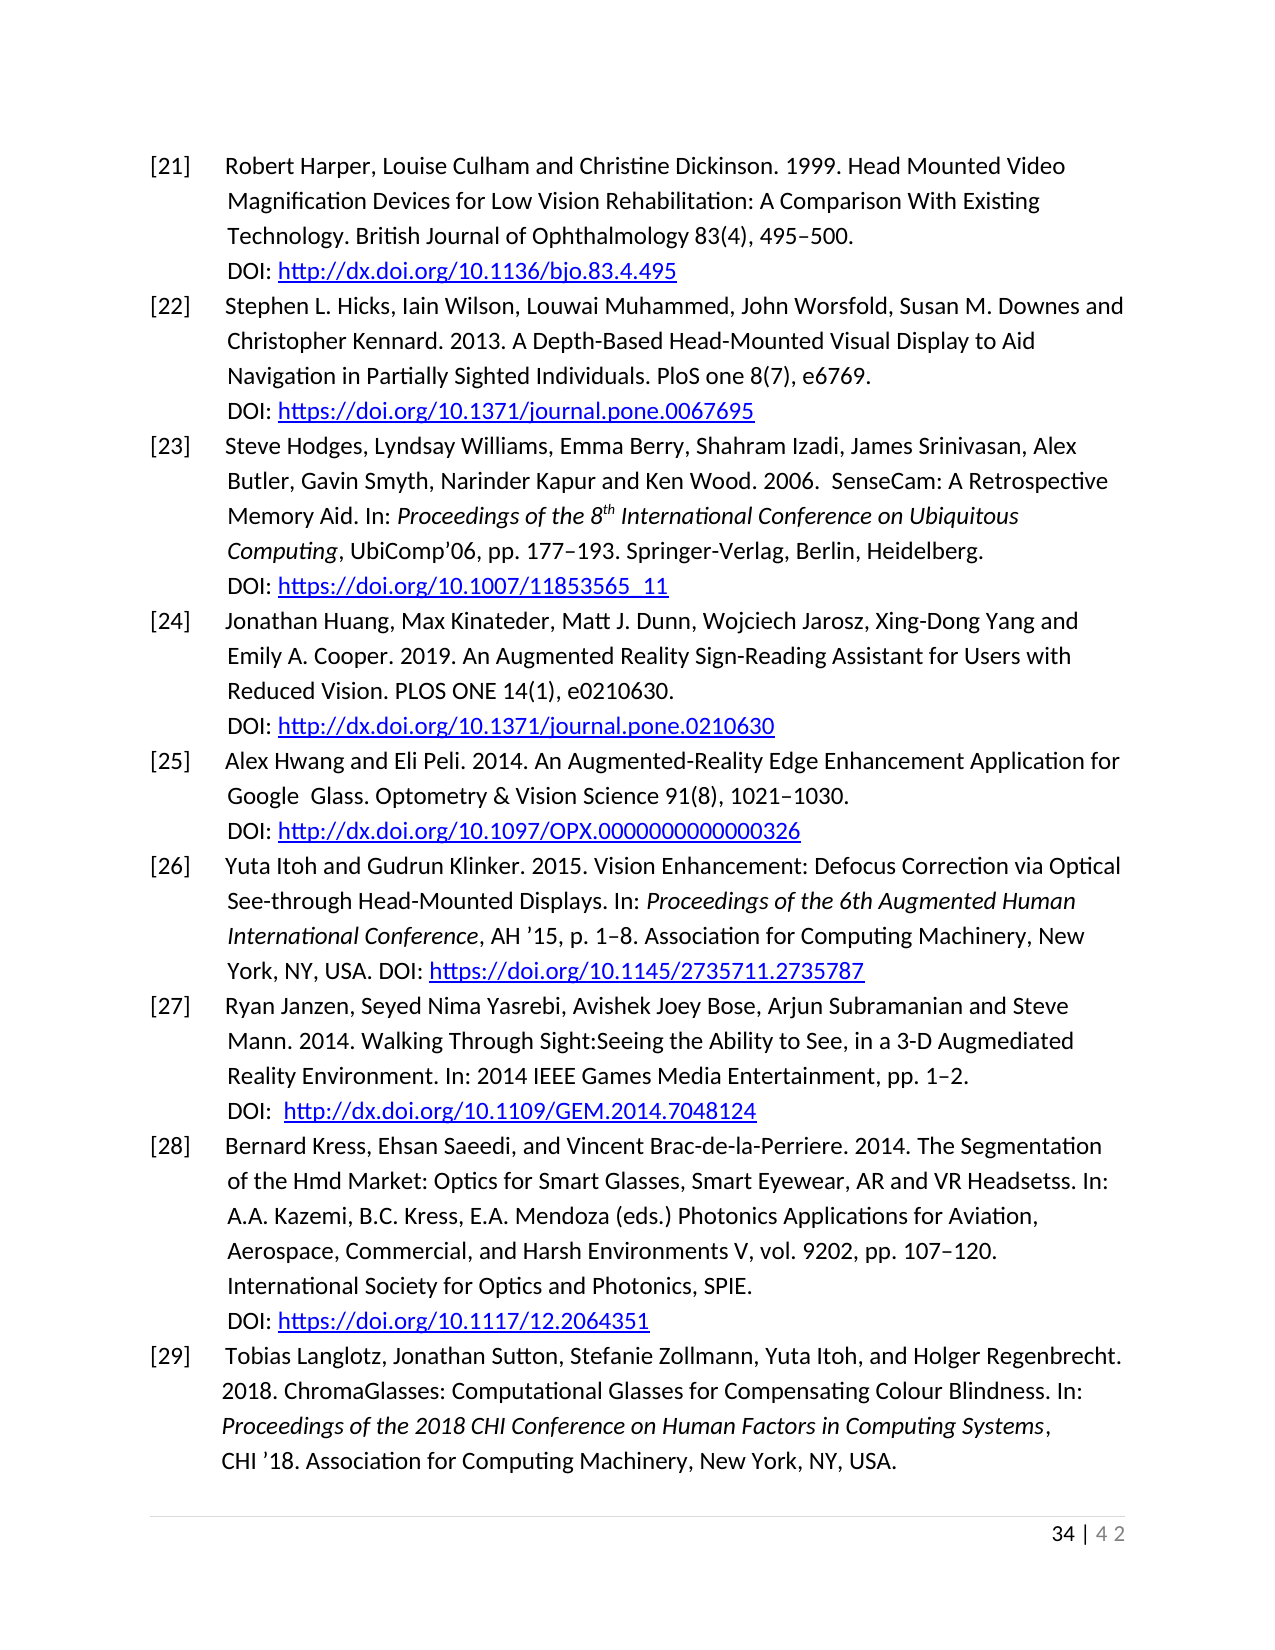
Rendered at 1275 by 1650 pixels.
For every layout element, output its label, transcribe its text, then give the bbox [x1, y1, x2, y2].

list Yuta Itoh and Gudrun Klinker. 2015. Vision Enhancement: Defocus Correction via Optical [150, 850, 1125, 881]
list 2018. ChromaGlasses: Computational Glasses for Compensating Colour Blindness. In: [187, 1375, 1125, 1406]
list Reality Environment. In: 2014 IEEE Games Media Entertainment, pp. 1–2. [187, 1060, 1125, 1091]
list Stephen L. Hicks, Iain Wilson, Louwai Muhammed, John Worsfold, Susan M. Downes and [150, 290, 1125, 321]
list Aerospace, Commercial, and Harsh Environments V, vol. 9202, pp. 107–120. [187, 1235, 1125, 1266]
list International Conference, AH ’15, p. 1–8. Association for Computing Machinery, New [187, 920, 1125, 951]
list Robert Harper, Louise Culham and Christine Dickinson. 1999. Head Mounted Video [150, 150, 1125, 181]
list DOI: http://dx.doi.org/10.1109/GEM.2014.7048124 [187, 1095, 1125, 1126]
list Butler, Gavin Smyth, Narinder Kapur and Ken Wood. 2006. SenseCam: A Retrospective [187, 465, 1125, 496]
list Computing, UbiComp’06, pp. 177–193. Springer-Verlag, Berlin, Heidelberg. [187, 535, 1125, 566]
list International Society for Optics and Photonics, SPIE. [187, 1270, 1125, 1301]
list DOI: http://dx.doi.org/10.1136/bjo.83.4.495 [187, 255, 1125, 286]
list Mann. 2014. Walking Through Sight:Seeing the Ability to See, in a 3-D Augmediated [187, 1025, 1125, 1056]
list Memory Aid. In: Proceedings of the 8th International Conference on Ubiquitous [187, 500, 1125, 531]
list A.A. Kazemi, B.C. Kress, E.A. Mendoza (eds.) Photonics Applications for Aviation, [187, 1200, 1125, 1231]
list Reduced Vision. PLOS ONE 14(1), e0210630. [187, 675, 1125, 706]
list See-through Head-Mounted Displays. In: Proceedings of the 6th Augmented Human [187, 885, 1125, 916]
list Christopher Kennard. 2013. A Depth-Based Head-Mounted Visual Display to Aid [187, 325, 1125, 356]
list DOI: https://doi.org/10.1117/12.2064351 [187, 1305, 1125, 1336]
list York, NY, USA. DOI: https://doi.org/10.1145/2735711.2735787 [187, 955, 1125, 986]
list Alex Hwang and Eli Peli. 2014. An Augmented-Reality Edge Enhancement Application for [150, 745, 1125, 776]
list Tobias Langlotz, Jonathan Sutton, Stefanie Zollmann, Yuta Itoh, and Holger Regenbrecht. [150, 1340, 1125, 1371]
list Ryan Janzen, Seyed Nima Yasrebi, Avishek Joey Bose, Arjun Subramanian and Steve [150, 990, 1125, 1021]
list of the Hmd Market: Optics for Smart Glasses, Smart Eyewear, AR and VR Headsetss. In: [187, 1165, 1125, 1196]
list Magnification Devices for Low Vision Rehabilitation: A Comparison With Existing [187, 185, 1125, 216]
list DOI: https://doi.org/10.1371/journal.pone.0067695 [187, 395, 1125, 426]
list Navigation in Partially Sighted Individuals. PloS one 8(7), e6769. [187, 360, 1125, 391]
list Proceedings of the 2018 CHI Conference on Human Factors in Computing Systems, [187, 1410, 1125, 1441]
list Technology. British Journal of Ophthalmology 83(4), 495–500. [187, 220, 1125, 251]
list DOI: http://dx.doi.org/10.1371/journal.pone.0210630 [187, 710, 1125, 741]
list CHI ’18. Association for Computing Machinery, New York, NY, USA. [187, 1445, 1125, 1476]
list DOI: http://dx.doi.org/10.1097/OPX.0000000000000326 [187, 815, 1125, 846]
list Google Glass. Optometry & Vision Science 91(8), 1021–1030. [187, 780, 1125, 811]
list Jonathan Huang, Max Kinateder, Matt J. Dunn, Wojciech Jarosz, Xing-Dong Yang and [150, 605, 1125, 636]
list Emily A. Cooper. 2019. An Augmented Reality Sign-Reading Assistant for Users with [187, 640, 1125, 671]
list Steve Hodges, Lyndsay Williams, Emma Berry, Shahram Izadi, James Srinivasan, Alex [150, 430, 1125, 461]
list Bernard Kress, Ehsan Saeedi, and Vincent Brac-de-la-Perriere. 2014. The Segmentation [150, 1130, 1125, 1161]
list DOI: https://doi.org/10.1007/11853565_11 [187, 570, 1125, 601]
